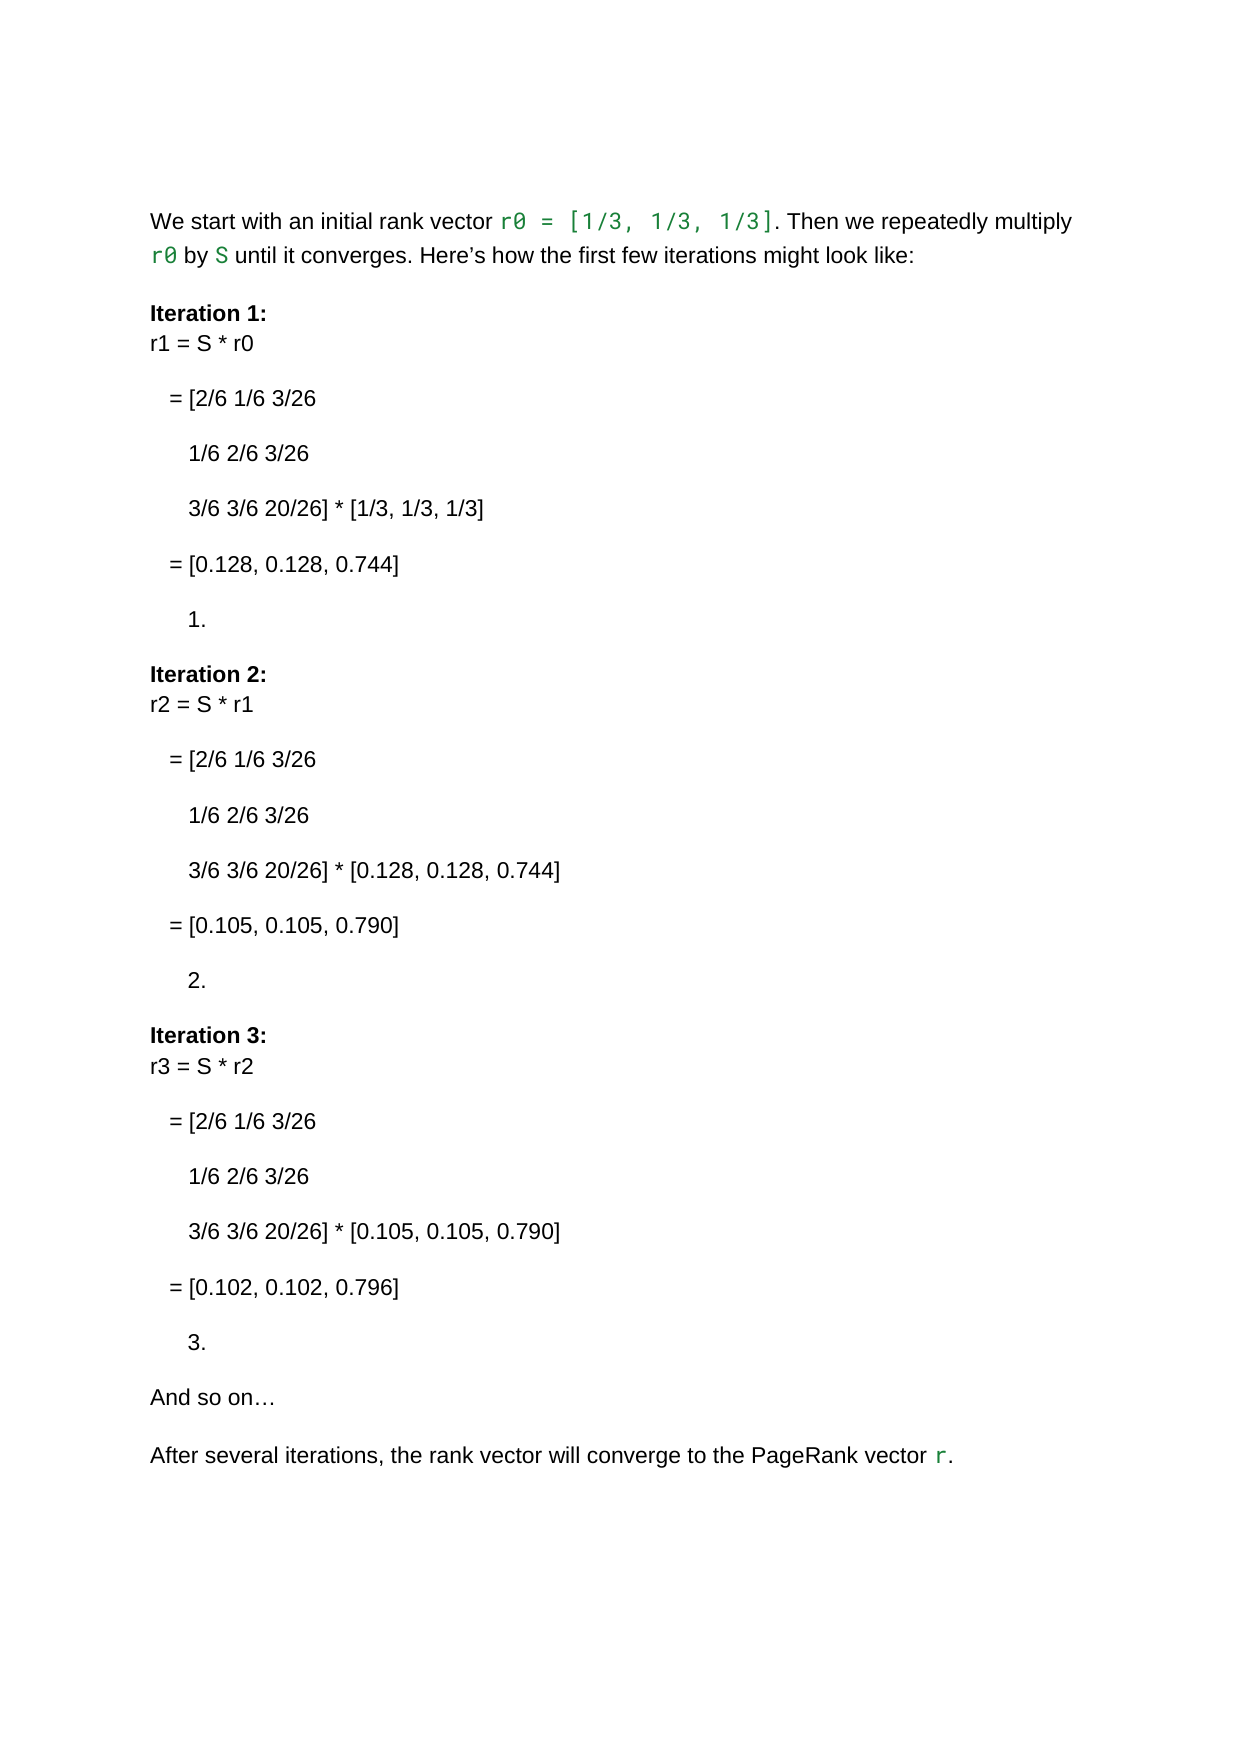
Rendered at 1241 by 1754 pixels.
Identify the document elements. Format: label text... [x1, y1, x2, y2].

text = [0.102, 0.102, 0.796] [150, 1273, 1090, 1300]
text 1/6 2/6 3/26 [150, 1163, 1090, 1189]
text 3/6 3/6 20/26] * [0.128, 0.128, 0.744] [150, 857, 1090, 883]
text = [0.105, 0.105, 0.790] [150, 912, 1090, 938]
text = [2/6 1/6 3/26 [150, 1108, 1090, 1134]
text = [2/6 1/6 3/26 [150, 746, 1090, 773]
text Iteration 2: r2 = S * r1 [150, 661, 1090, 718]
text We start with an initial rank vector r0 = [1/3, 1/3, 1/3]. Then we repeatedly multiply r0 by S until it converges. Here’s how the first few iterations might look like: [150, 205, 1090, 270]
text Iteration 1: r1 = S * r0 [150, 299, 1090, 356]
text 1/6 2/6 3/26 [150, 440, 1090, 467]
text Iteration 3: r3 = S * r2 [150, 1022, 1090, 1079]
text = [2/6 1/6 3/26 [150, 385, 1090, 411]
text 3/6 3/6 20/26] * [1/3, 1/3, 1/3] [150, 495, 1090, 522]
text After several iterations, the rank vector will converge to the PageRank vector r. [150, 1439, 1090, 1469]
text And so on… [150, 1384, 1090, 1410]
text 1/6 2/6 3/26 [150, 802, 1090, 828]
text = [0.128, 0.128, 0.744] [150, 551, 1090, 577]
text 3/6 3/6 20/26] * [0.105, 0.105, 0.790] [150, 1218, 1090, 1245]
